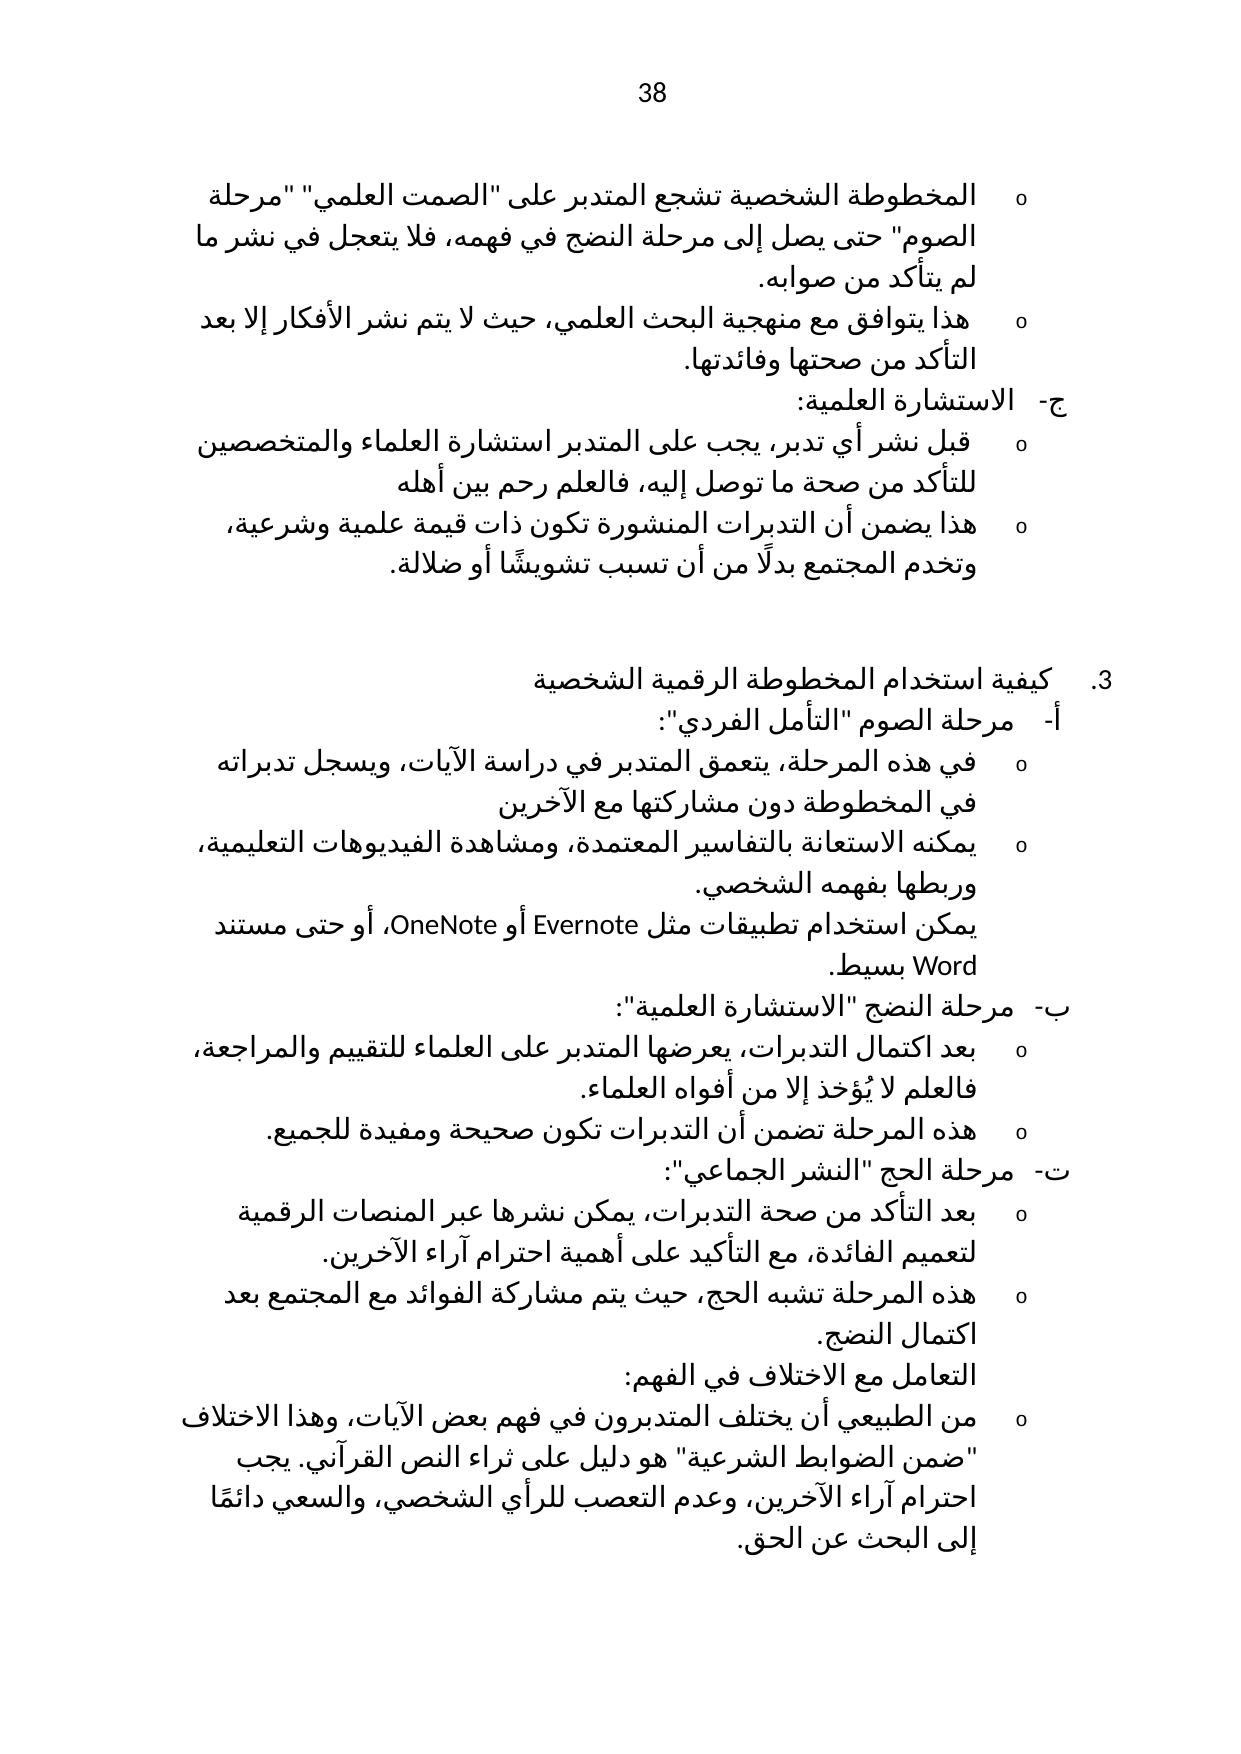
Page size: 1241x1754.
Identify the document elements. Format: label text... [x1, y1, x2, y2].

list بعد اكتمال التدبرات، يعرضها المتدبر على العلماء للتقييم والمراجعة، فالعلم لا يُؤخذ إلا من أفواه العلماء. [177, 1029, 1015, 1106]
list مرحلة الصوم "التأمل الفردي": [177, 702, 1053, 737]
list مرحلة النضج "الاستشارة العلمية": [177, 988, 1053, 1024]
list هذا يتوافق مع منهجية البحث العلمي، حيث لا يتم نشر الأفكار إلا بعد التأكد من صحتها وفائدتها. [177, 300, 1015, 377]
list هذا يضمن أن التدبرات المنشورة تكون ذات قيمة علمية وشرعية، وتخدم المجتمع بدلًا من أن تسبب تشويشًا أو ضلالة. [177, 505, 1015, 581]
list المخطوطة الشخصية تشجع المتدبر على "الصمت العلمي" "مرحلة الصوم" حتى يصل إلى مرحلة النضج في فهمه، فلا يتعجل في نشر ما لم يتأكد من صوابه. [177, 177, 1015, 295]
list مرحلة الحج "النشر الجماعي": [177, 1152, 1053, 1188]
list في هذه المرحلة، يتعمق المتدبر في دراسة الآيات، ويسجل تدبراته في المخطوطة دون مشاركتها مع الآخرين [177, 743, 1015, 819]
list من الطبيعي أن يختلف المتدبرون في فهم بعض الآيات، وهذا الاختلاف "ضمن الضوابط الشرعية" هو دليل على ثراء النص القرآني. يجب احترام آراء الآخرين، وعدم التعصب للرأي الشخصي، والسعي دائمًا إلى البحث عن الحق. [177, 1398, 1015, 1556]
list هذه المرحلة تشبه الحج، حيث يتم مشاركة الفوائد مع المجتمع بعد اكتمال النضج. التعامل مع الاختلاف في الفهم: [177, 1275, 1015, 1392]
list بعد التأكد من صحة التدبرات، يمكن نشرها عبر المنصات الرقمية لتعميم الفائدة، مع التأكيد على أهمية احترام آراء الآخرين. [177, 1193, 1015, 1269]
list يمكنه الاستعانة بالتفاسير المعتمدة، ومشاهدة الفيديوهات التعليمية، وربطها بفهمه الشخصي. يمكن استخدام تطبيقات مثل Evernote أو OneNote، أو حتى مستند Word بسيط. [177, 824, 1015, 983]
list هذه المرحلة تضمن أن التدبرات تكون صحيحة ومفيدة للجميع. [177, 1111, 1015, 1147]
list الاستشارة العلمية: [177, 382, 1053, 417]
list قبل نشر أي تدبر، يجب على المتدبر استشارة العلماء والمتخصصين للتأكد من صحة ما توصل إليه، فالعلم رحم بين أهله [177, 423, 1015, 499]
list كيفية استخدام المخطوطة الرقمية الشخصية [177, 661, 1090, 696]
